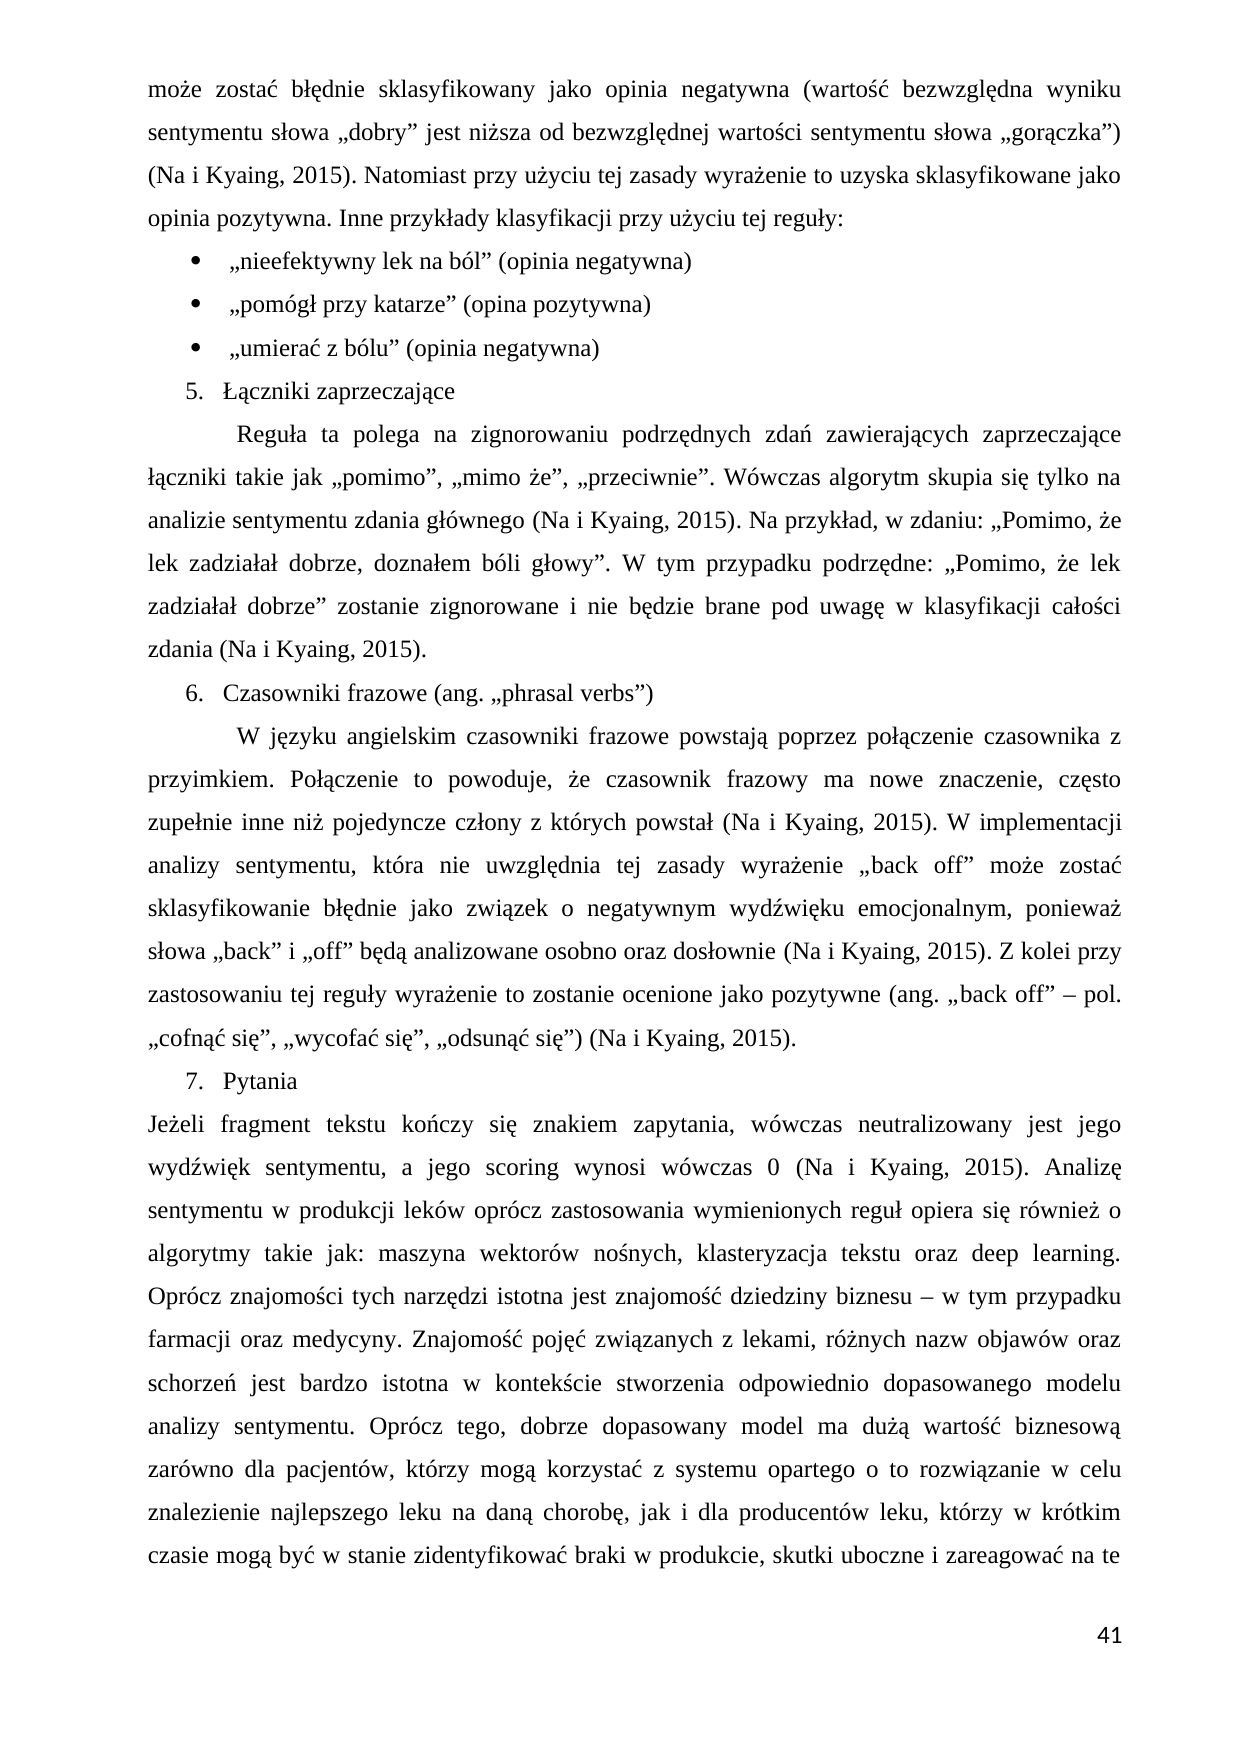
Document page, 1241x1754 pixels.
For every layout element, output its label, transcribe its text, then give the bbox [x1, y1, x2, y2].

list „pomógł przy katarze” (opina pozytywna) [191, 289, 1122, 318]
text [148, 1109, 1122, 1569]
list Łączniki zaprzeczające [185, 376, 1122, 404]
text Reguła ta polega na zignorowaniu podrzędnych zdań zawierających zaprzeczające łączniki takie jak „pomimo”, „mimo że”, „przeciwnie”. Wówczas algorytm skupia się tylko na analizie sentymentu zdania głównego. Na przykład, w zdaniu: „Pomimo, że lek zadziałał dobrze, doznałem bóli głowy”. W tym przypadku podrzędne: „Pomimo, że lek zadziałał dobrze” zostanie zignorowane i nie będzie brane pod uwagę w klasyfikacji całości zdania. [148, 419, 1122, 663]
list Pytania [185, 1066, 1122, 1094]
list Czasowniki frazowe (ang. „phrasal verbs”) [185, 678, 1122, 706]
text W języku angielskim czasowniki frazowe powstają poprzez połączenie czasownika z przyimkiem. Połączenie to powoduje, że czasownik frazowy ma nowe znaczenie, często zupełnie inne niż pojedyncze człony z których powstał. W implementacji analizy sentymentu, która nie uwzględnia tej zasady wyrażenie „back off” może zostać sklasyfikowanie błędnie jako związek o negatywnym wydźwięku emocjonalnym, ponieważ słowa „back” i „off” będą analizowane osobno oraz dosłownie. Z kolei przy zastosowaniu tej reguły wyrażenie to zostanie ocenione jako pozytywne (ang. „back off” – pol. „cofnąć się”, „wycofać się”, „odsunąć się”). [148, 721, 1122, 1051]
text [148, 74, 1122, 232]
list „umierać z bólu” (opinia negatywna) [191, 333, 1122, 361]
list „nieefektywny lek na ból” (opinia negatywna) [191, 246, 1122, 275]
